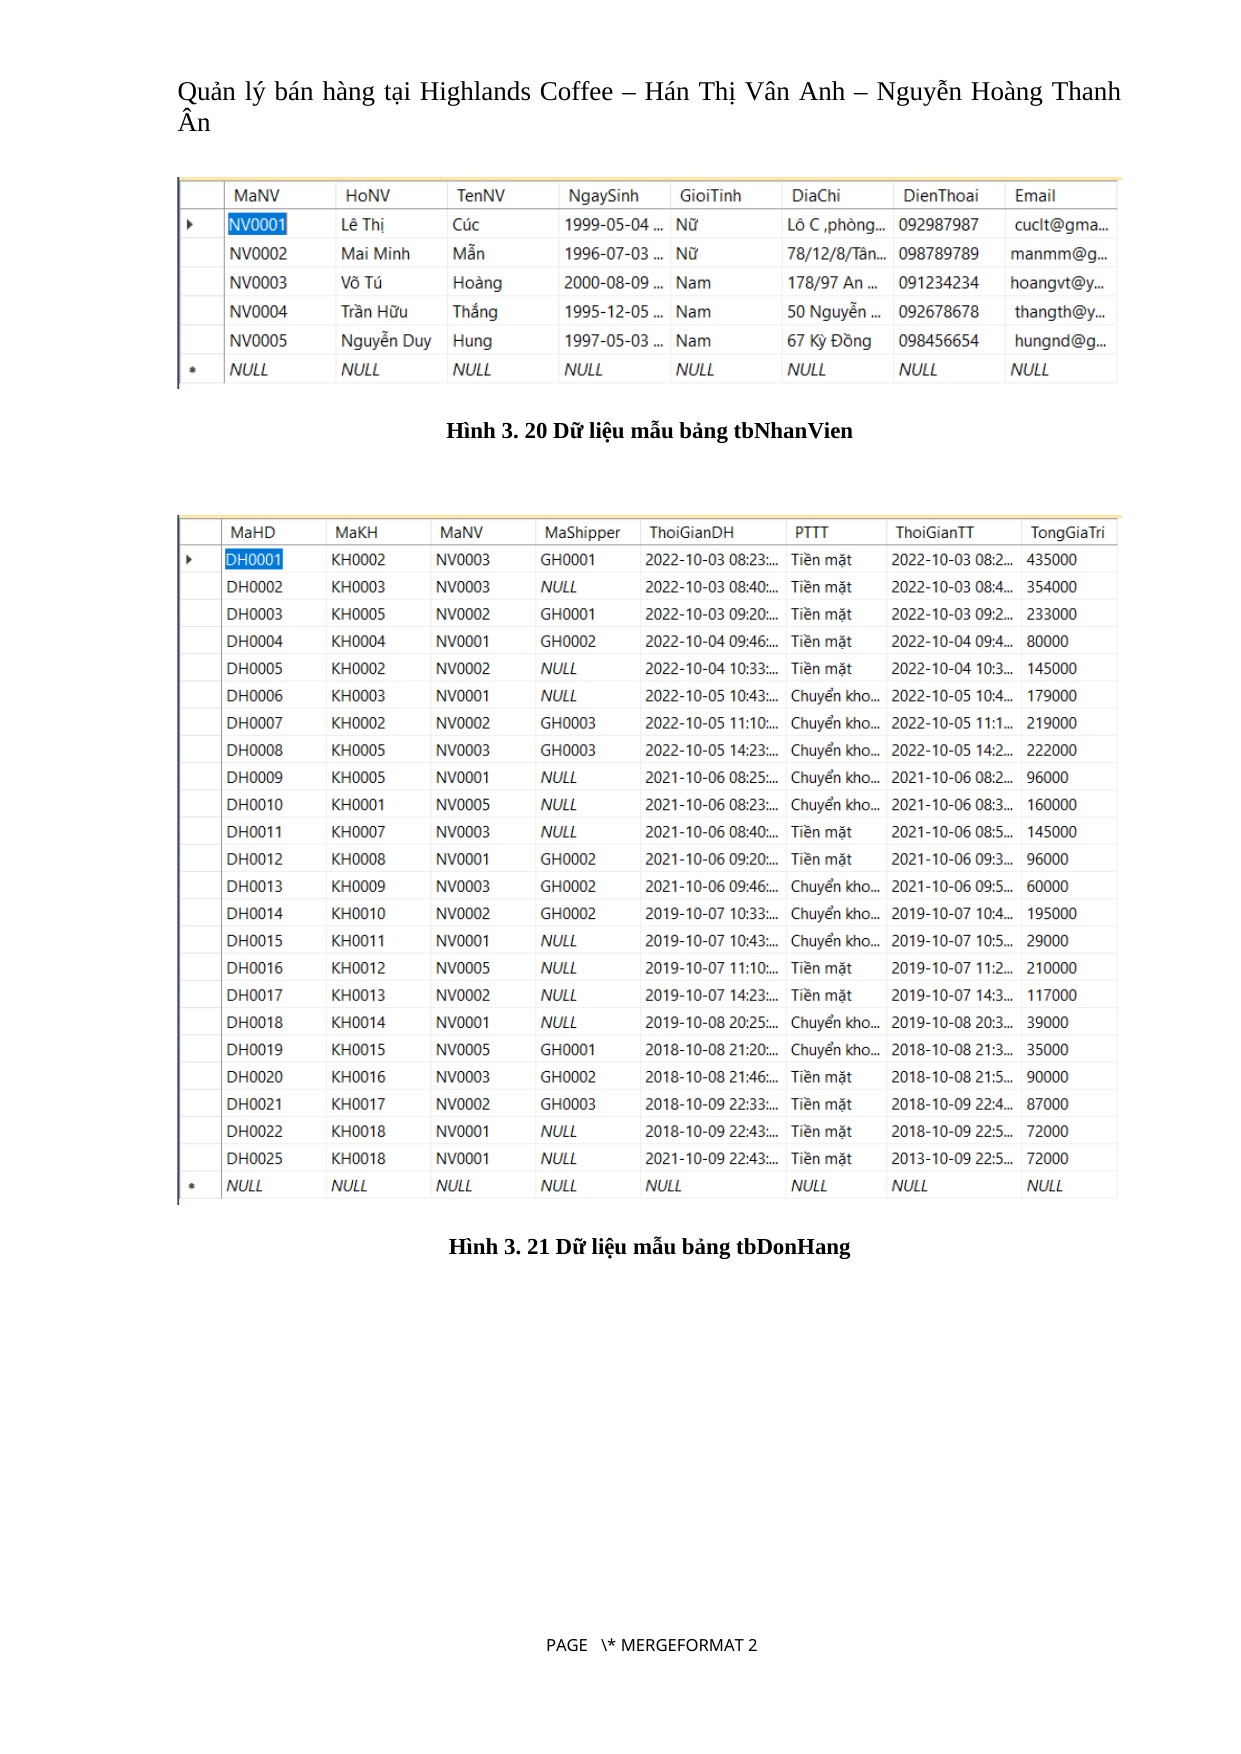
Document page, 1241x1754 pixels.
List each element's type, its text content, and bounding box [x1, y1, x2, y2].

text Hình 3. 21 Dữ liệu mẫu bảng tbDonHang [177, 1233, 1122, 1259]
picture [177, 177, 1123, 389]
text Hình 3. 20 Dữ liệu mẫu bảng tbNhanVien [177, 417, 1122, 443]
picture [177, 515, 1123, 1205]
